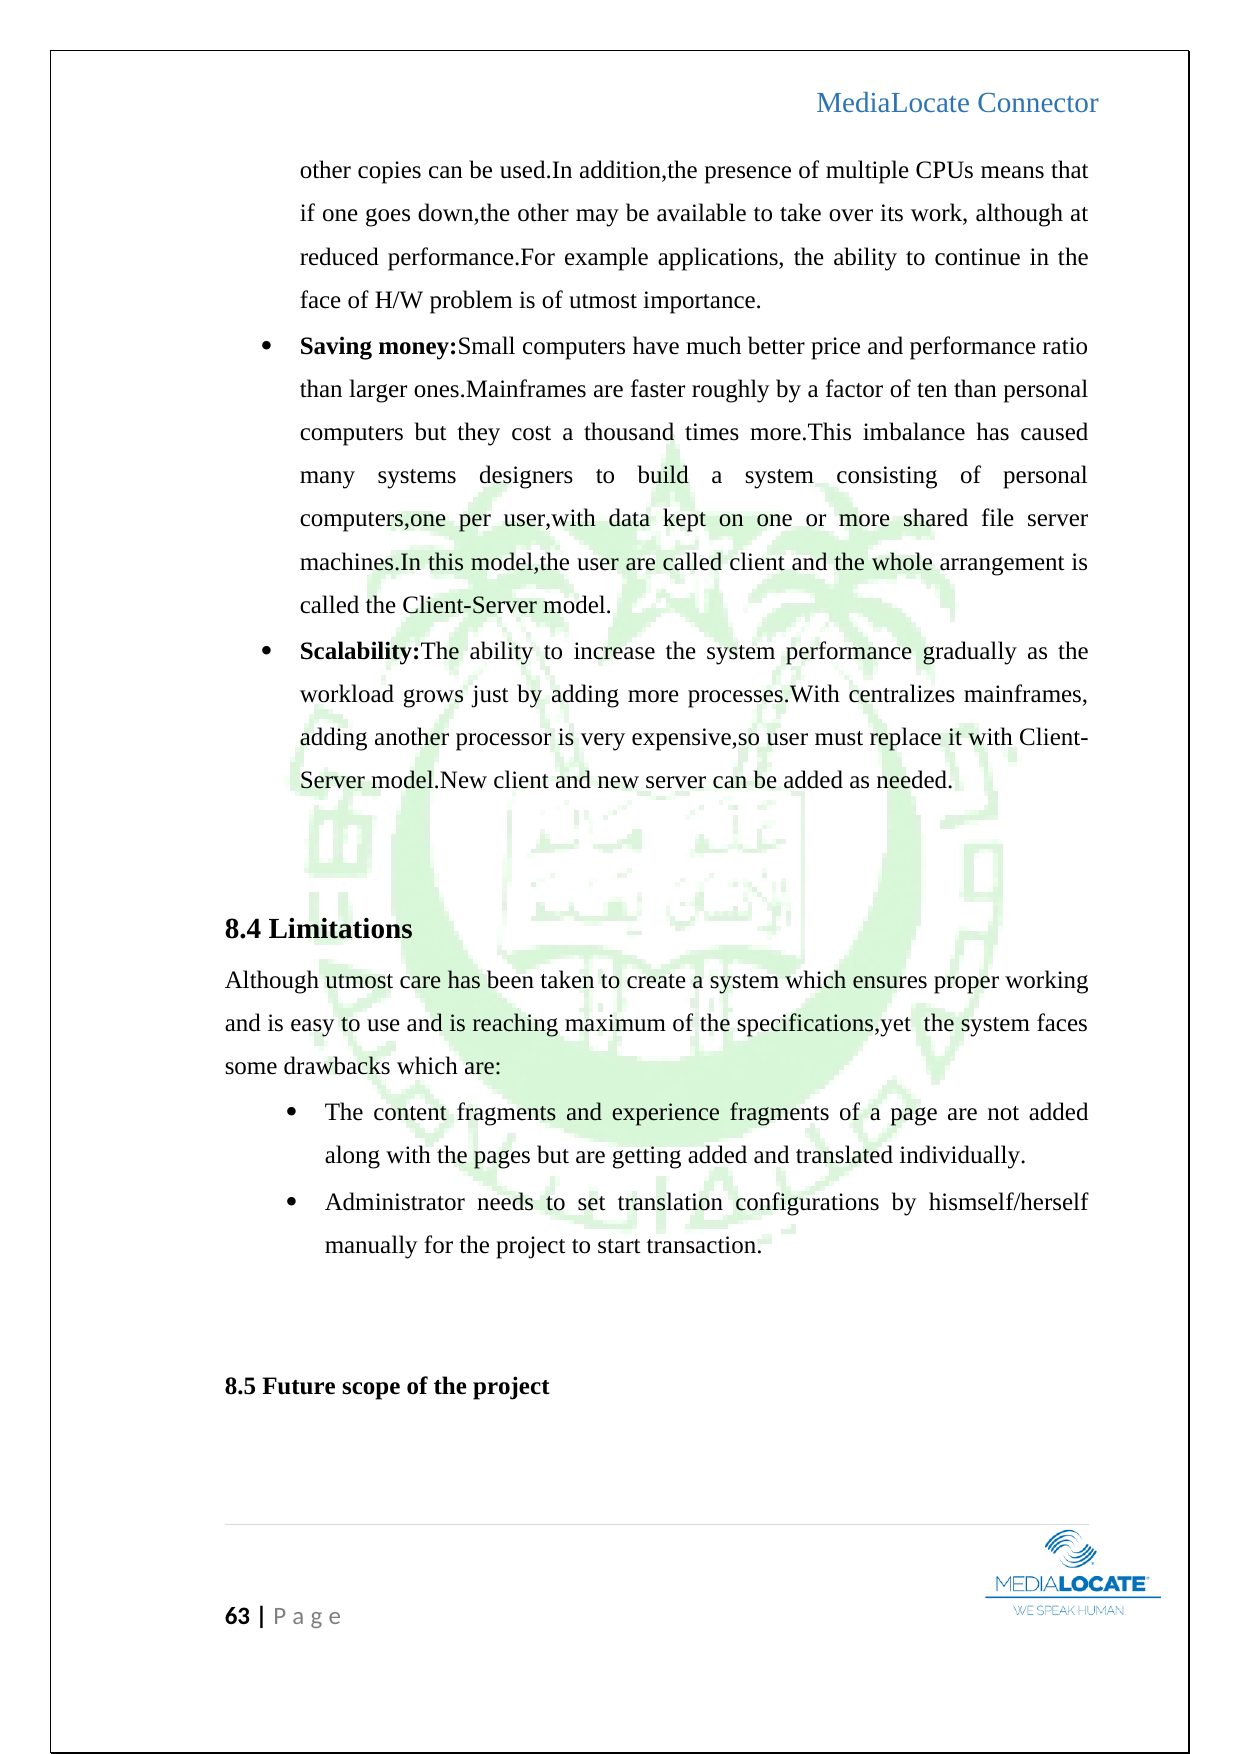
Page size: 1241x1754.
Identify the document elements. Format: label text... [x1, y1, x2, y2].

list Scalability:The ability to increase the system performance gradually as the workload grows just by adding more processes.With centralizes mainframes, adding another processor is very expensive,so user must replace it with Client-Server model.New client and new server can be added as needed. [262, 636, 1089, 794]
list The content fragments and experience fragments of a page are not added along with the pages but are getting added and translated individually. [287, 1097, 1089, 1169]
text 8.5 Future scope of the project [224, 1371, 1089, 1400]
list Saving money:Small computers have much better price and performance ratio than larger ones.Mainframes are faster roughly by a factor of ten than personal computers but they cost a thousand times more.This imbalance has caused many systems designers to build a system consisting of personal computers,one per user,with data kept on one or more shared file server machines.In this model,the user are called client and the whole arrangement is called the Client-Server model. [262, 331, 1089, 618]
picture [981, 1526, 1165, 1625]
text 8.4 Limitations [224, 911, 1089, 945]
text Although utmost care has been taken to create a system which ensures proper working and is easy to use and is reaching maximum of the specifications,yet the system faces some drawbacks which are: [224, 965, 1089, 1080]
list Administrator needs to set translation configurations by hismself/herself manually for the project to start transaction. [287, 1187, 1089, 1258]
